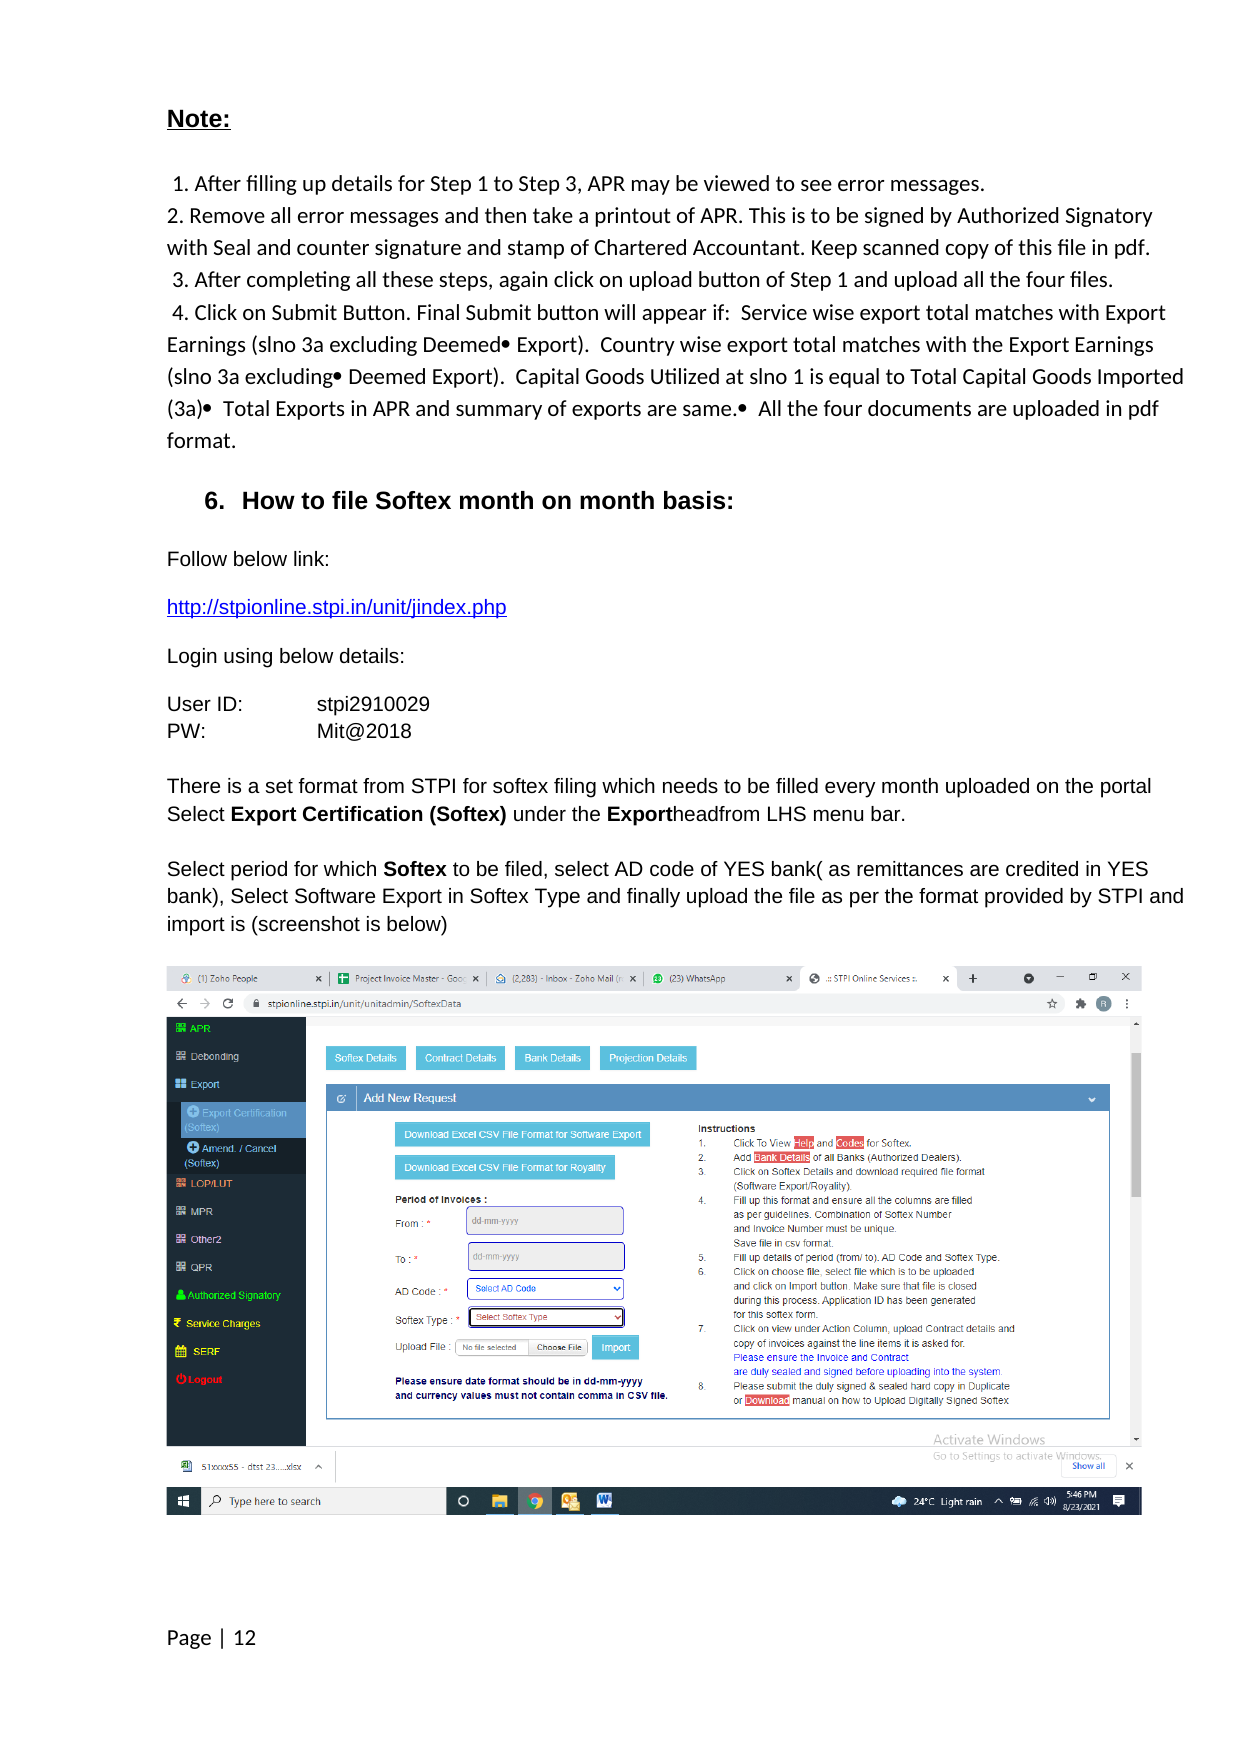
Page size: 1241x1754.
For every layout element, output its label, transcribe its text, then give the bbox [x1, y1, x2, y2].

picture [166, 966, 1142, 1515]
text Login using below details: [167, 643, 1190, 667]
text There is a set format from STPI for softex filing which needs to be filled every month uploaded on the portal [167, 774, 1190, 798]
text PW: Mit@2018 [167, 719, 1190, 743]
text http://stpionline.stpi.in/unit/jindex.php [167, 595, 1190, 619]
text Follow below link: [167, 547, 1190, 571]
text User ID: stpi2910029 [167, 692, 1190, 716]
text 3. After completing all these steps, again click on upload button of Step 1 and upload all the four files. [167, 266, 1190, 294]
list How to file Softex month on month basis: [204, 486, 1190, 515]
text 1. After filling up details for Step 1 to Step 3, APR may be viewed to see error messages. [167, 169, 1190, 197]
text Select Export Certification (Softex) under the Exportheadfrom LHS menu bar. [167, 802, 1190, 826]
text 2. Remove all error messages and then take a printout of APR. This is to be signed by Authorized Signatory with Seal and counter signature and stamp of Chartered Accountant. Keep scanned copy of this file in pdf. [167, 201, 1190, 261]
text Select period for which Softex to be filed, select AD code of YES bank( as remittances are credited in YES bank), Select Software Export in Softex Type and finally upload the file as per the format provided by STPI and import is (screenshot is below) [167, 857, 1190, 936]
text 4. Click on Submit Button. Final Submit button will appear if: Service wise export total matches with Export Earnings (slno 3a excluding Deemed Export). Country wise export total matches with the Export Earnings (slno 3a excluding Deemed Export). Capital Goods Utilized at slno 1 is equal to Total Capital Goods Imported (3a) Total Exports in APR and summary of exports are same. All the four documents are uploaded in pdf format. [167, 298, 1190, 454]
text Note: [167, 104, 1190, 133]
